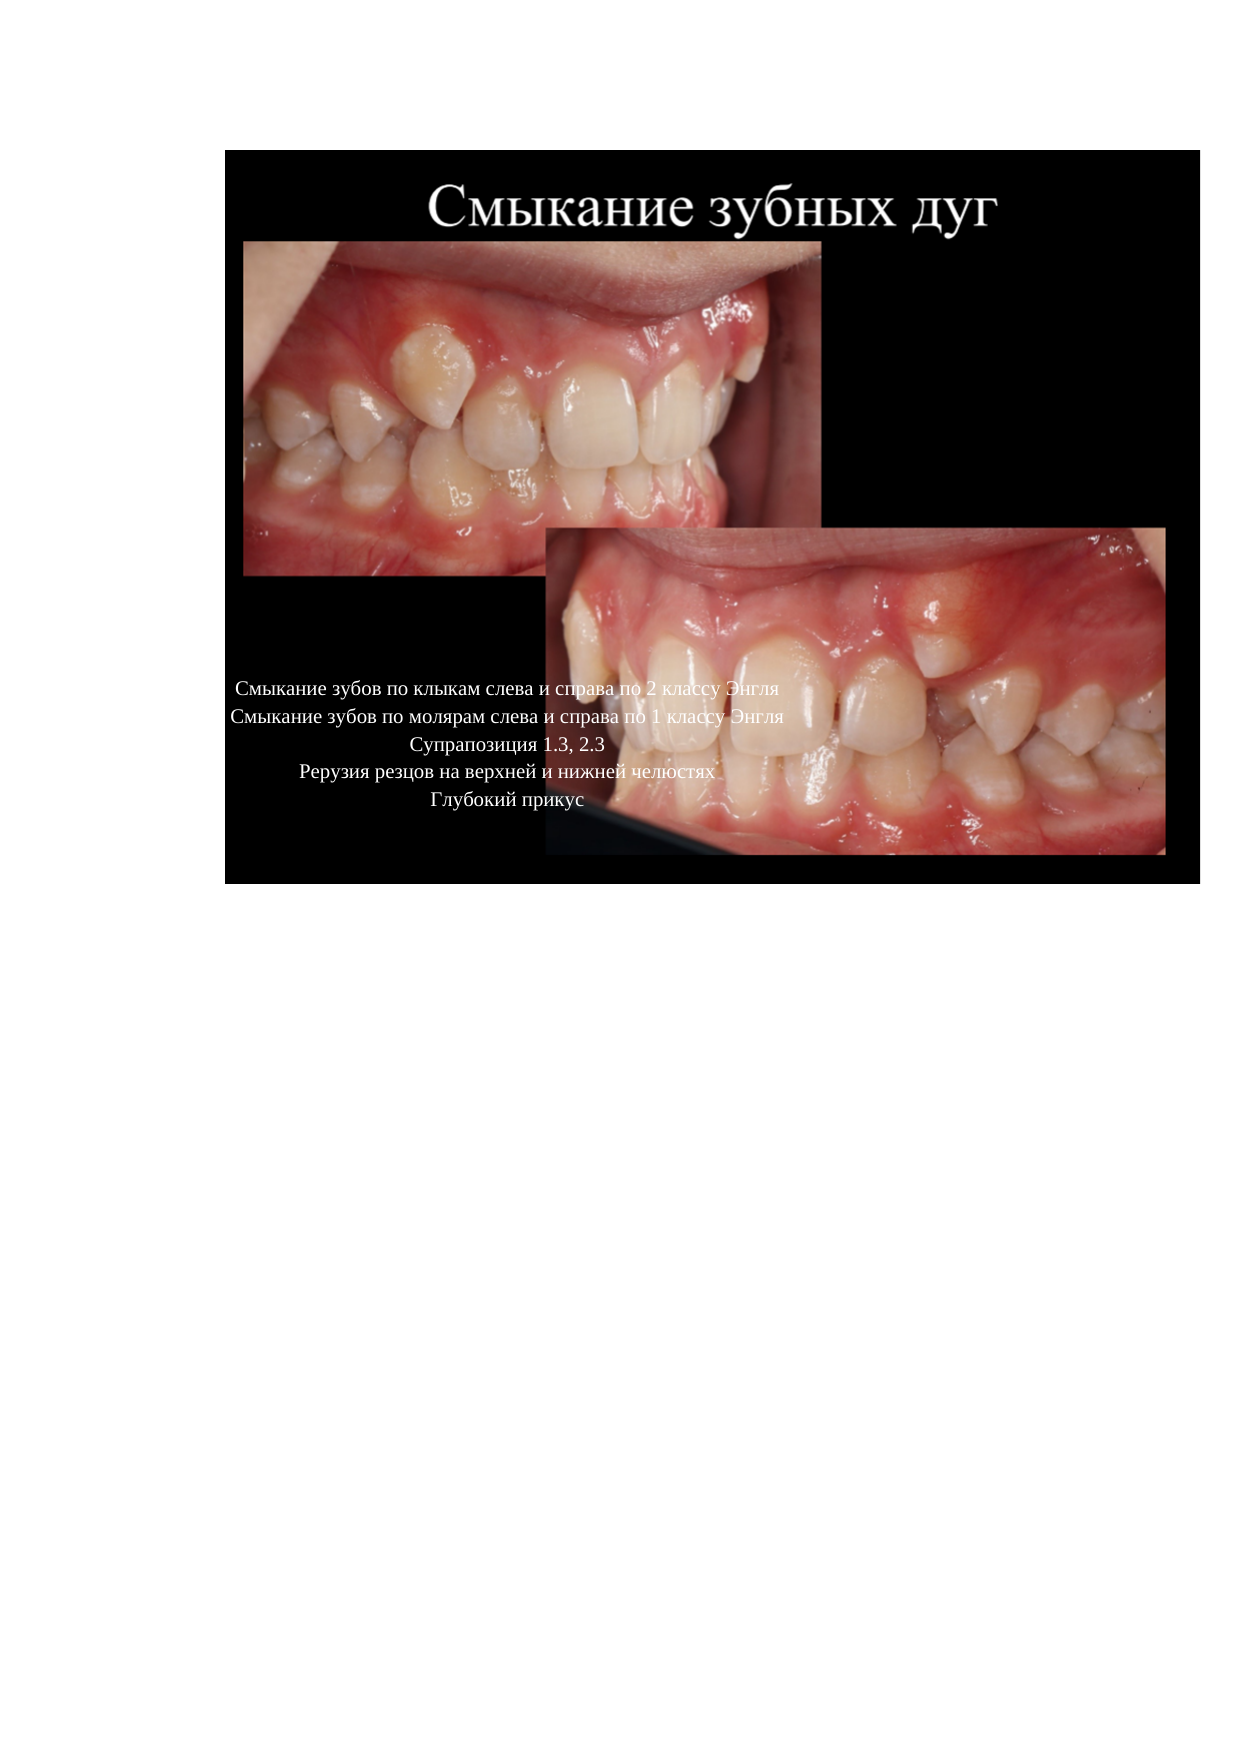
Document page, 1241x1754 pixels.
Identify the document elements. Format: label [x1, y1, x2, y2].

picture [225, 150, 1200, 884]
